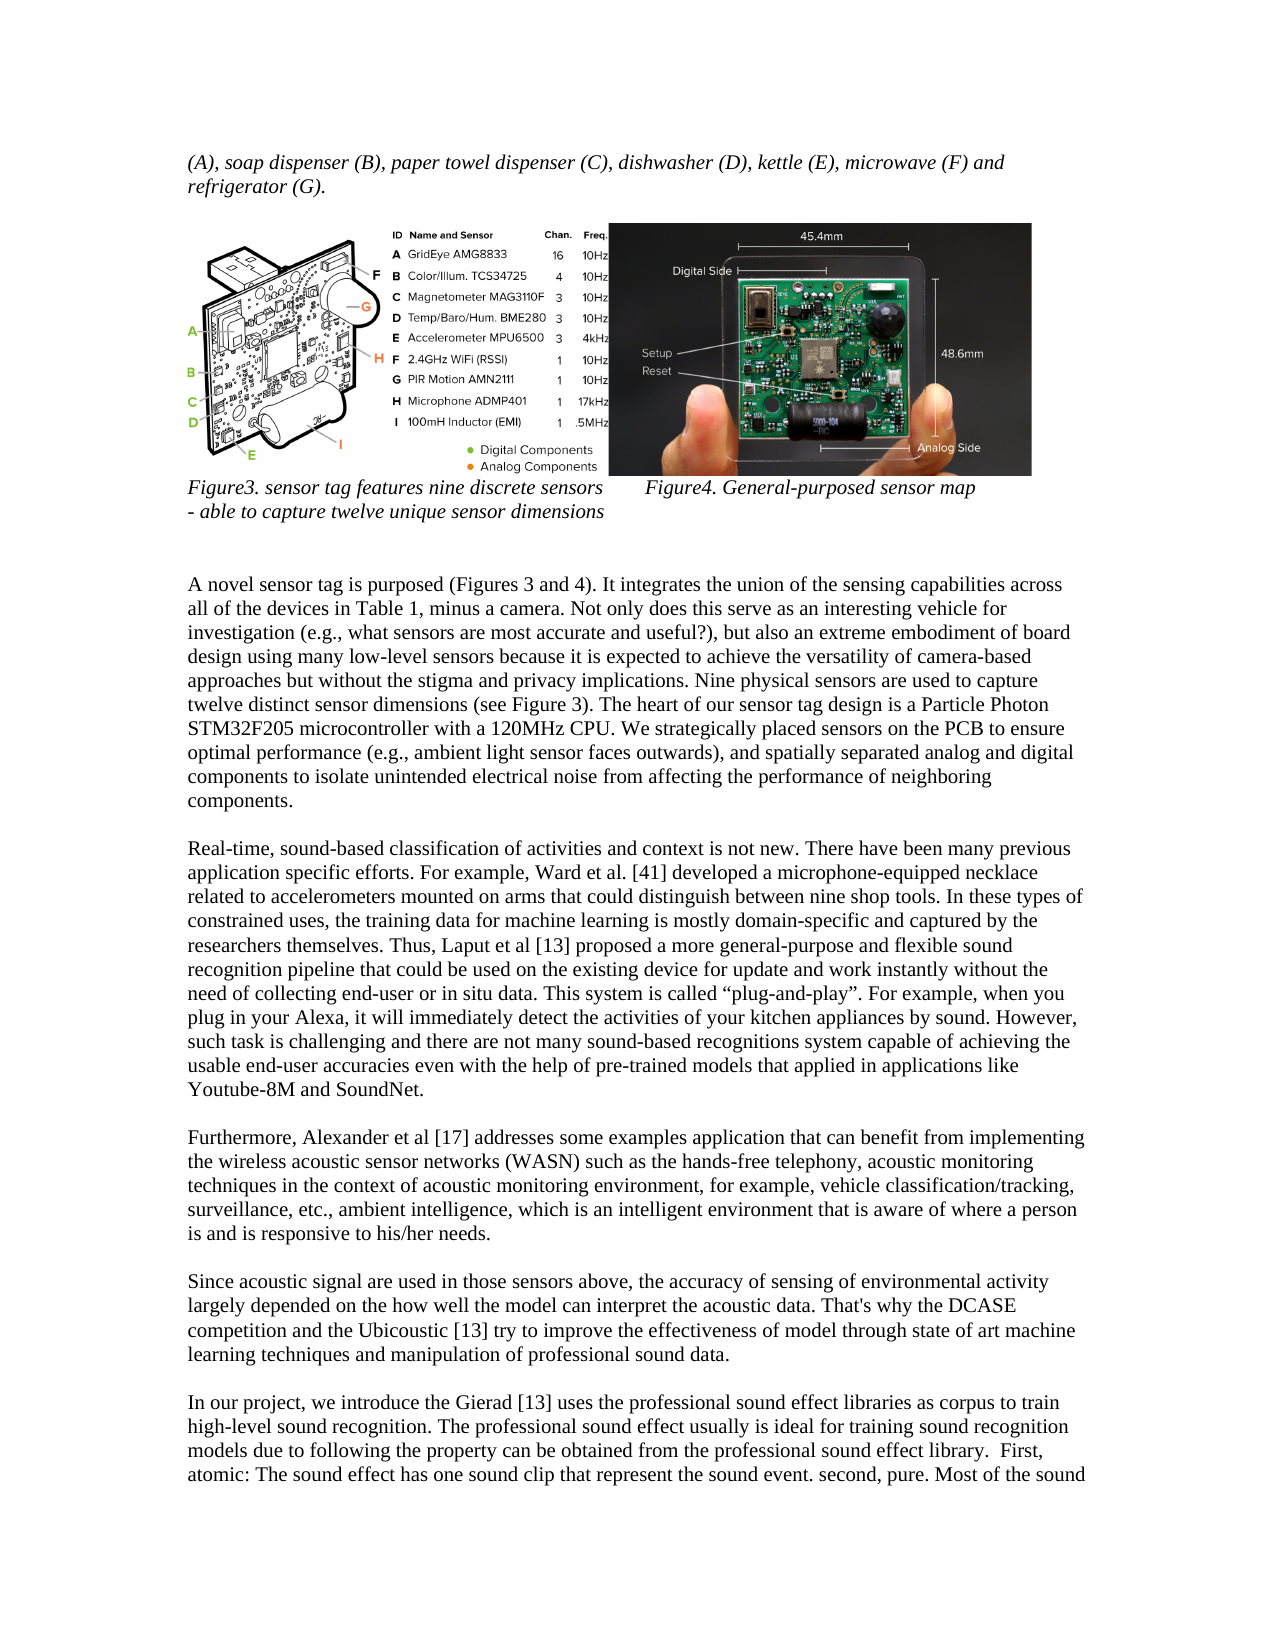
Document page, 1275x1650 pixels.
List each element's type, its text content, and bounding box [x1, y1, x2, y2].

text Furthermore, Alexander et al [17] addresses some examples application that can benefit from implementing the wireless acoustic sensor networks (WASN) such as the hands-free telephony, acoustic monitoring techniques in the context of acoustic monitoring environment, for example, vehicle classification/tracking, surveillance, etc., ambient intelligence, which is an intelligent environment that is aware of where a person is and is responsive to his/her needs. [187, 1125, 1087, 1245]
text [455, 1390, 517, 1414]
text A novel sensor tag is purposed (Figures 3 and 4). It integrates the union of the sensing capabilities across [187, 572, 1087, 596]
text Figure3. sensor tag features nine discrete sensors Figure4. General-purposed sensor map [187, 475, 1087, 499]
text Real-time, sound-based classification of activities and context is not new. There have been many previous application specific efforts. For example, Ward et al. [41] developed a microphone-equipped necklace related to accelerometers mounted on arms that could distinguish between nine shop tools. In these types of constrained uses, the training data for machine learning is mostly domain-specific and captured by the researchers themselves. Thus, Laput et al [13] proposed a more general-purpose and flexible sound recognition pipeline that could be used on the existing device for update and work instantly without the need of collecting end-user or in situ data. This system is called “plug-and-play”. For example, when you plug in your Alexa, it will immediately detect the activities of your kitchen appliances by sound. However, such task is challenging and there are not many sound-based recognitions system capable of achieving the usable end-user accuracies even with the help of pre-trained models that applied in applications like Youtube-8M and SoundNet. [187, 836, 1087, 1101]
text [187, 150, 1087, 198]
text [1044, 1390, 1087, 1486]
text all of the devices in Table 1, minus a camera. Not only does this serve as an interesting vehicle for investigation (e.g., what sensors are most accurate and useful?), but also an extreme embodiment of board design using many low-level sensors because it is expected to achieve the versatility of camera-based approaches but without the stigma and privacy implications. Nine physical sensors are used to capture twelve distinct sensor dimensions (see Figure 3). The heart of our sensor tag design is a Particle Photon STM32F205 microcontroller with a 120MHz CPU. We strategically placed sensors on the PCB to ensure optimal performance (e.g., ambient light sensor faces outwards), and spatially separated analog and digital components to isolate unintended electrical noise from affecting the performance of neighboring components. [187, 596, 1087, 812]
text Since acoustic signal are used in those sensors above, the accuracy of sensing of environmental activity largely depended on the how well the model can interpret the acoustic data. That's why the DCASE competition and the Ubicoustic [13] try to improve the effectiveness of model through state of art machine learning techniques and manipulation of professional sound data. [187, 1269, 1087, 1366]
text - able to capture twelve unique sensor dimensions [187, 499, 1087, 523]
picture [187, 222, 1032, 476]
